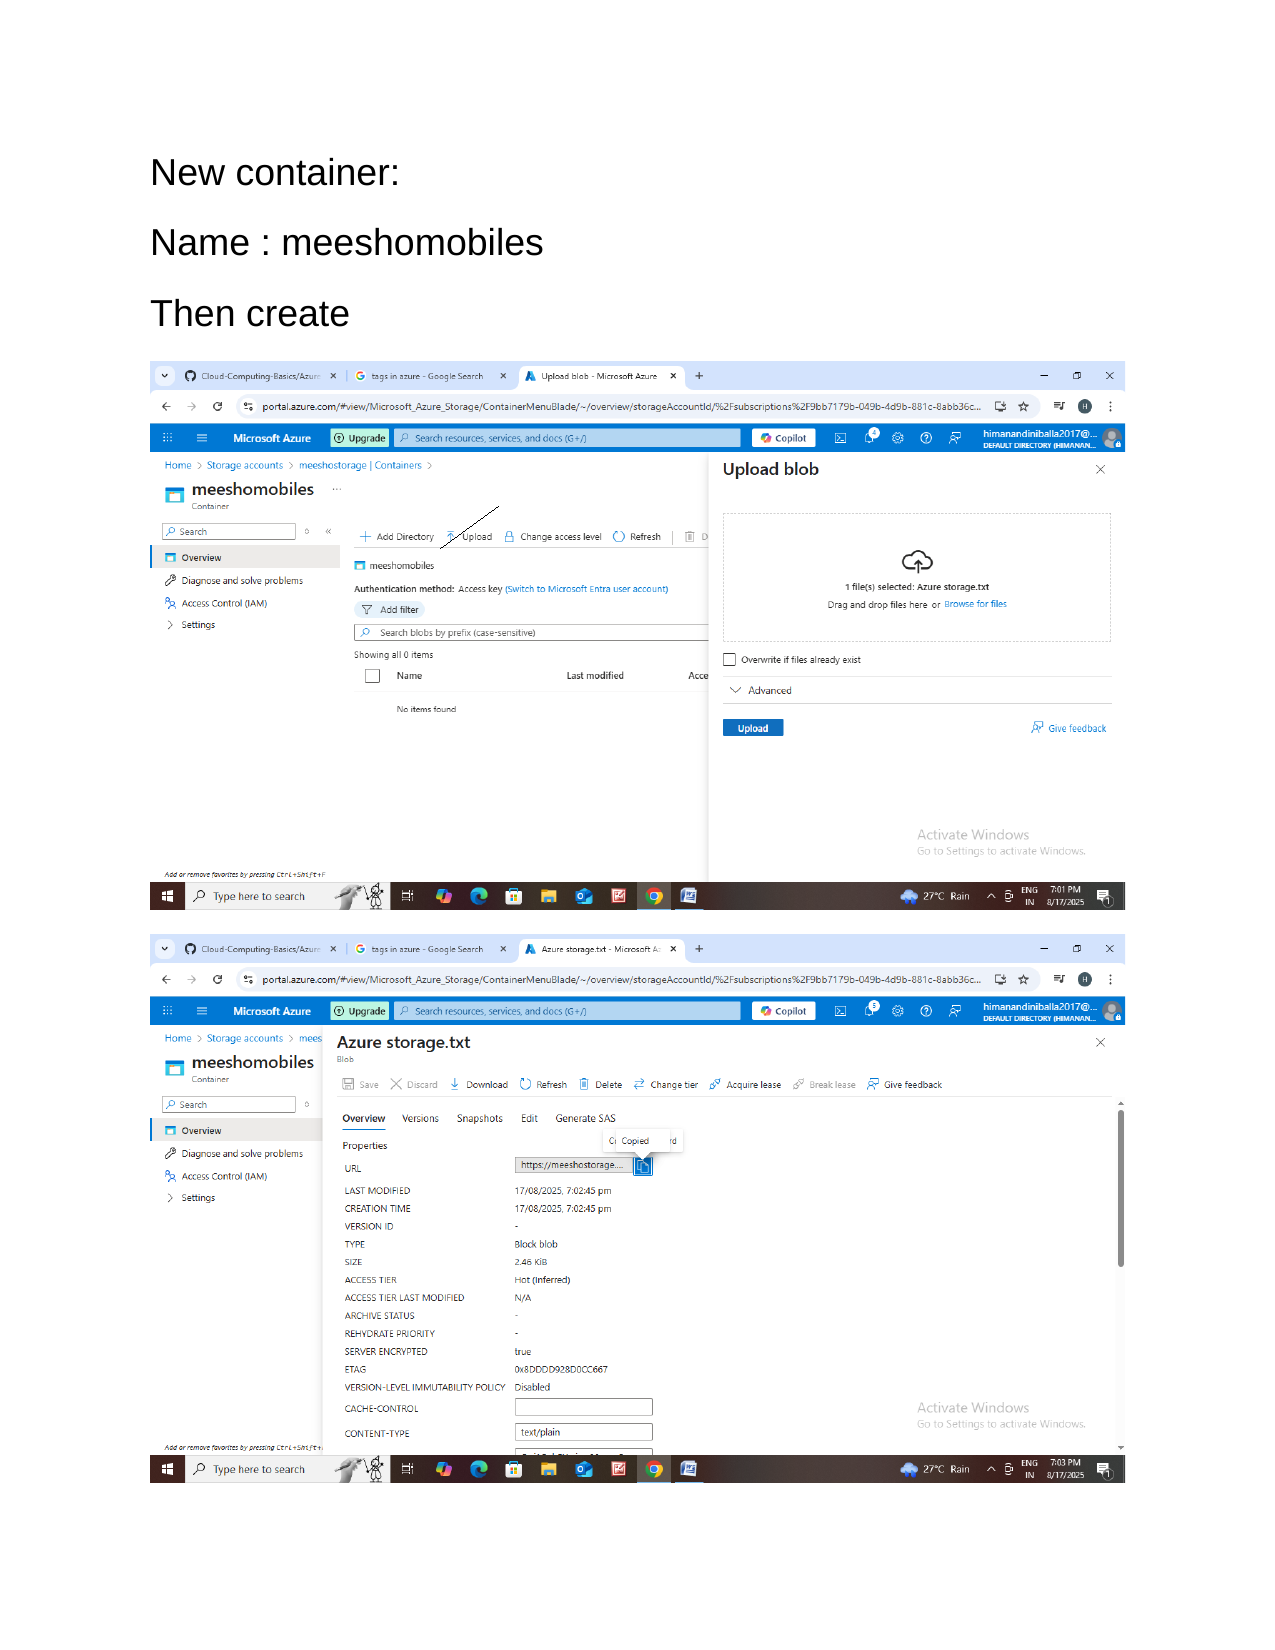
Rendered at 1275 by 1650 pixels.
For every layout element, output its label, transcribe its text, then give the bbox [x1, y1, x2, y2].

text Name : meeshomobiles [150, 220, 1125, 263]
text Then create [150, 291, 1125, 334]
picture [150, 361, 1125, 910]
text New container: [150, 150, 1125, 193]
picture [150, 934, 1125, 1483]
